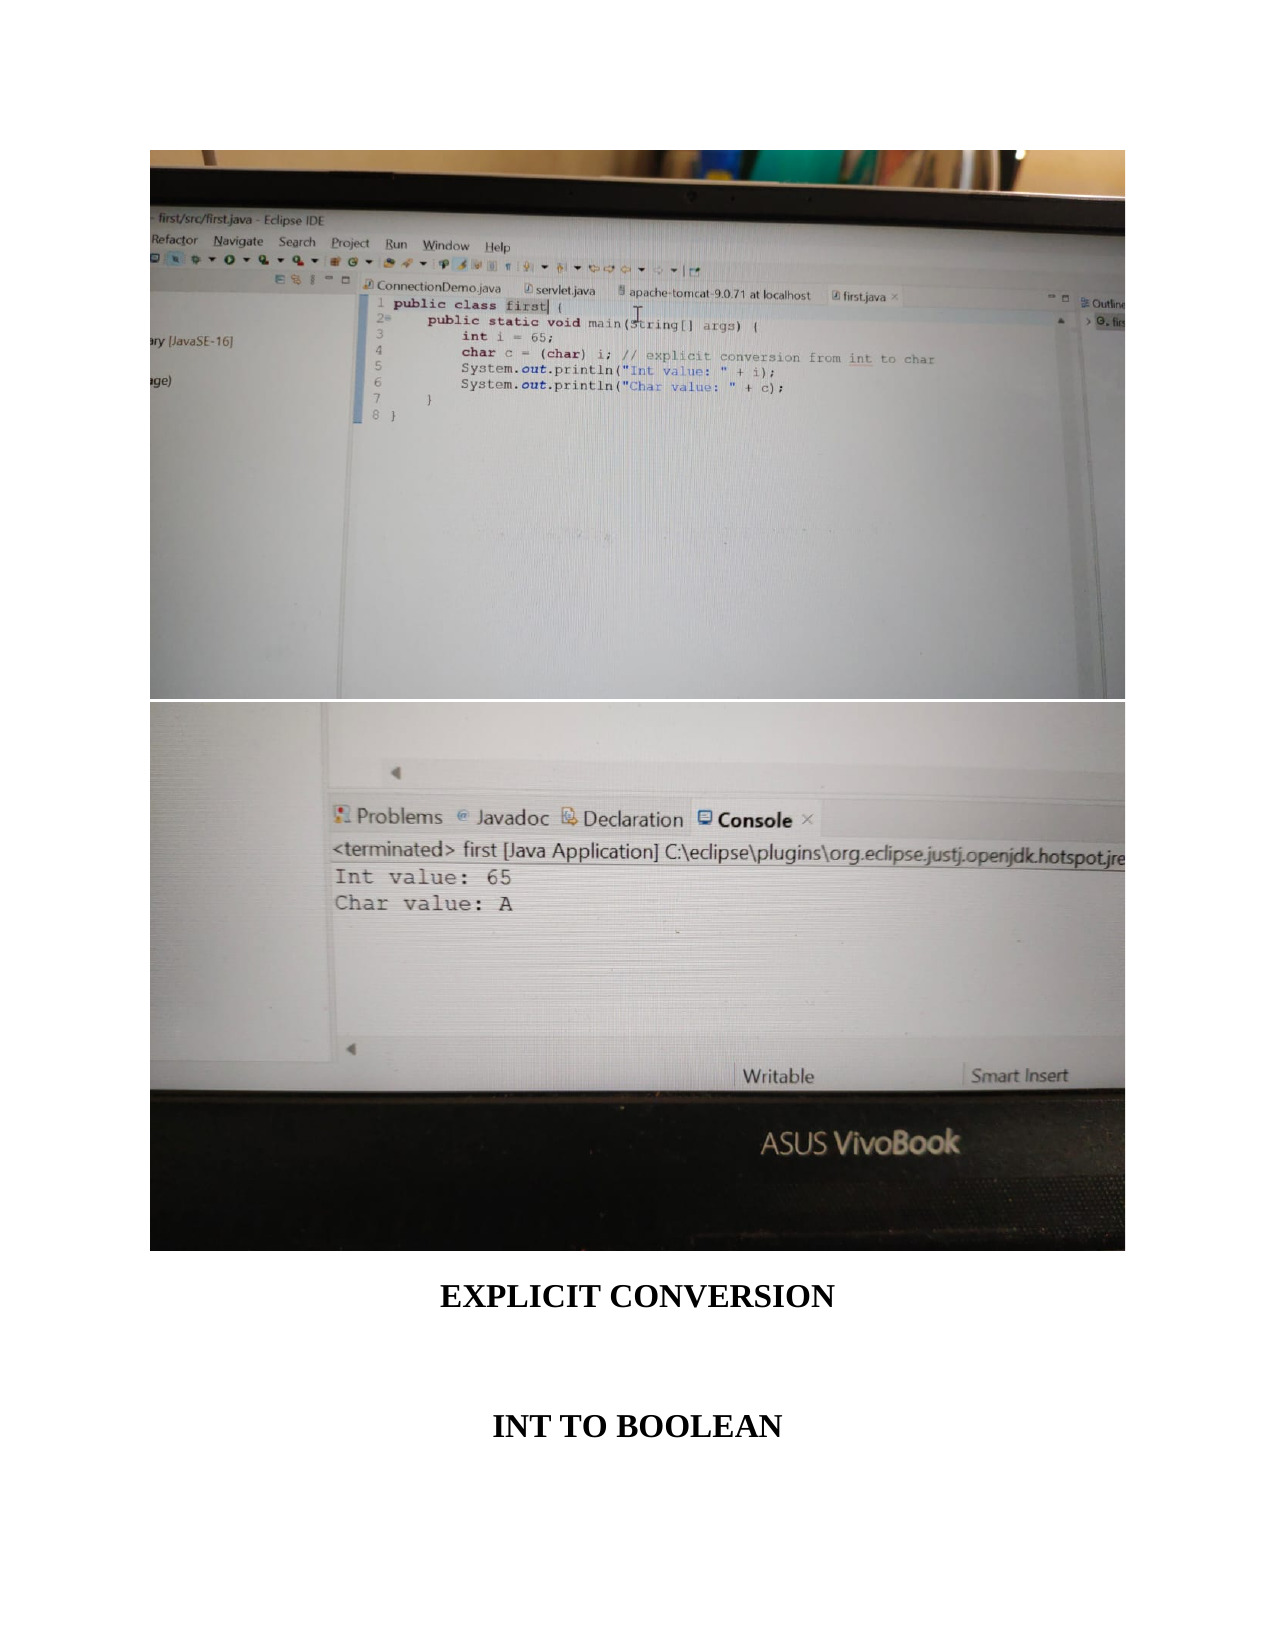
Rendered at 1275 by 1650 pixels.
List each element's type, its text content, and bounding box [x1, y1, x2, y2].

text INT TO BOOLEAN [150, 1406, 1125, 1444]
picture [150, 150, 1125, 699]
picture [150, 702, 1125, 1251]
text EXPLICIT CONVERSION [150, 1276, 1125, 1314]
